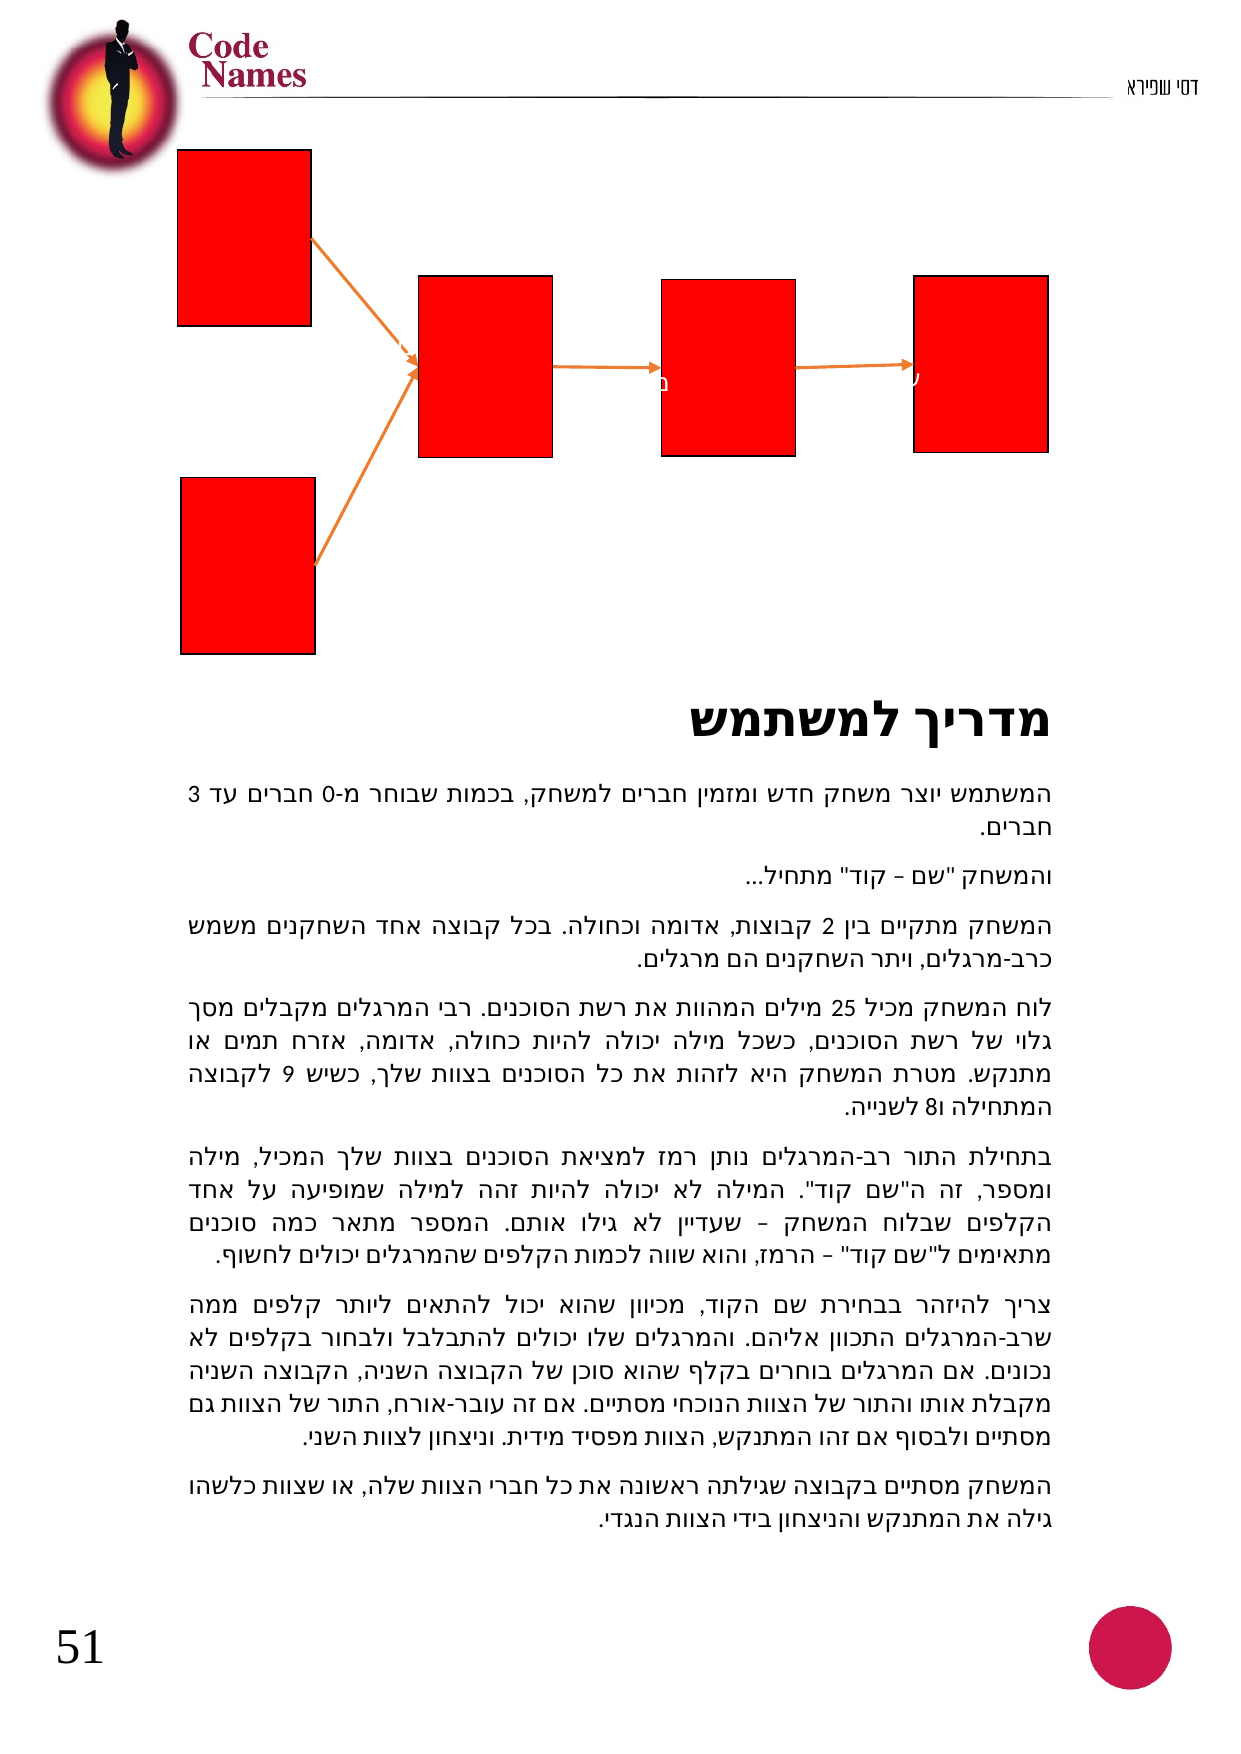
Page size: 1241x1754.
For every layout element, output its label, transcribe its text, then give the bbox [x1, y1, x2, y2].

text בתחילת התור רב-המרגלים נותן רמז למציאת הסוכנים בצוות שלך המכיל, מילה ומספר, זה ה"שם קוד". המילה לא יכולה להיות זהה למילה שמופיעה על אחד הקלפים שבלוח המשחק – שעדיין לא גילו אותם. המספר מתאר כמה סוכנים מתאימים ל"שם קוד" – הרמז, והוא שווה לכמות הקלפים שהמרגלים יכולים לחשוף. [187, 1141, 1053, 1270]
text המשחק מסתיים בקבוצה שגילתה ראשונה את כל חברי הצוות שלה, או שצוות כלשהו גילה את המתנקש והניצחון בידי הצוות הנגדי. [187, 1470, 1053, 1534]
text המשתמש יוצר משחק חדש ומזמין חברים למשחק, בכמות שבוחר מ-0 חברים עד 3 חברים. [187, 778, 1053, 841]
text והמשחק "שם – קוד" מתחיל... [187, 860, 1053, 891]
text לוח המשחק מכיל 25 מילים המהוות את רשת הסוכנים. רבי המרגלים מקבלים מסך גלוי של רשת הסוכנים, כשכל מילה יכולה להיות כחולה, אדומה, אזרח תמים או מתנקש. מטרת המשחק היא לזהות את כל הסוכנים בצוות שלך, כשיש 9 לקבוצה המתחילה ו8 לשנייה. [187, 992, 1053, 1122]
text המשחק מתקיים בין 2 קבוצות, אדומה וכחולה. בכל קבוצה אחד השחקנים משמש כרב-מרגלים, ויתר השחקנים הם מרגלים. [187, 910, 1053, 973]
picture [1067, 1581, 1196, 1714]
text צריך להיזהר בבחירת שם הקוד, מכיוון שהוא יכול להתאים ליותר קלפים ממה שרב-המרגלים התכוון אליהם. והמרגלים שלו יכולים להתבלבל ולבחור בקלפים לא נכונים. אם המרגלים בוחרים בקלף שהוא סוכן של הקבוצה השניה, הקבוצה השניה מקבלת אותו והתור של הצוות הנוכחי מסתיים. אם זה עובר-אורח, התור של הצוות גם מסתיים ולבסוף אם זהו המתנקש, הצוות מפסיד מידית. וניצחון לצוות השני. [187, 1289, 1053, 1451]
picture [0, 0, 1234, 189]
subtitle מדריך למשתמש [187, 688, 1053, 749]
